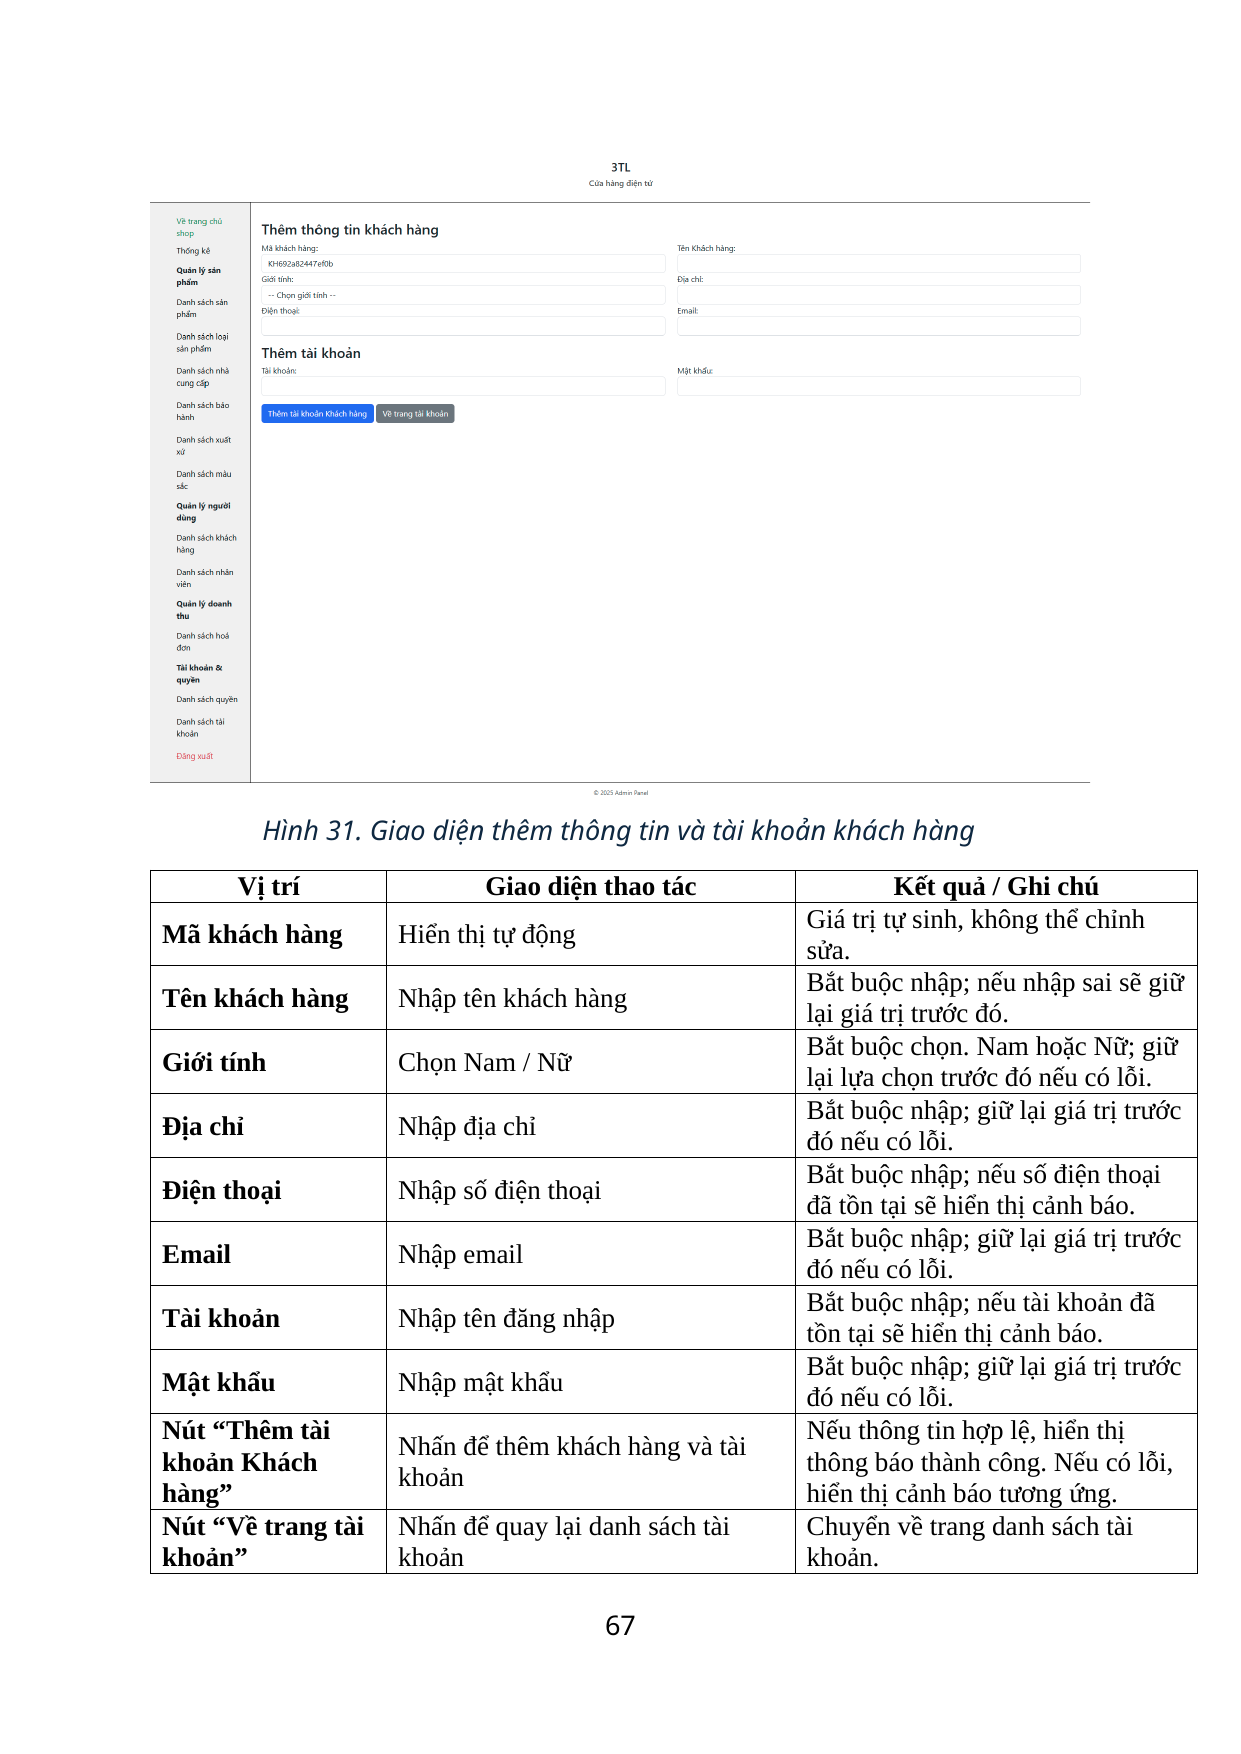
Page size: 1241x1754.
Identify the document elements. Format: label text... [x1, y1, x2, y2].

text Giao diện thêm thông tin và tài khoản khách hàng [150, 812, 1090, 849]
table_cell Bắt buộc chọn. Nam hoặc Nữ; giữ lại lựa chọn trước đó nếu có lỗi. [796, 1030, 1197, 1093]
table_cell Nhập tên đăng nhập [387, 1286, 795, 1349]
table_header Vị trí [151, 871, 386, 902]
picture [150, 150, 1091, 802]
table_cell Giá trị tự sinh, không thể chỉnh sửa. [796, 903, 1197, 965]
table_cell Nút “Thêm tài khoản Khách hàng” [151, 1414, 386, 1509]
table_header Kết quả / Ghi chú [796, 871, 1197, 902]
table_cell Điện thoại [151, 1158, 386, 1221]
table_cell Bắt buộc nhập; giữ lại giá trị trước đó nếu có lỗi. [796, 1222, 1197, 1285]
table_cell Tên khách hàng [151, 966, 386, 1029]
table_cell Nhấn để thêm khách hàng và tài khoản [387, 1414, 795, 1509]
table_cell Bắt buộc nhập; nếu nhập sai sẽ giữ lại giá trị trước đó. [796, 966, 1197, 1029]
table_cell Nhập tên khách hàng [387, 966, 795, 1029]
table_cell Nhập số điện thoại [387, 1158, 795, 1221]
table_cell Hiển thị tự động [387, 903, 795, 965]
table_cell Bắt buộc nhập; giữ lại giá trị trước đó nếu có lỗi. [796, 1350, 1197, 1413]
table_cell Nút “Về trang tài khoản” [151, 1510, 386, 1573]
table_cell Bắt buộc nhập; nếu tài khoản đã tồn tại sẽ hiển thị cảnh báo. [796, 1286, 1197, 1349]
table_cell Nhấn để quay lại danh sách tài khoản [387, 1510, 795, 1573]
table_cell Mật khẩu [151, 1350, 386, 1413]
table_cell Email [151, 1222, 386, 1285]
table_cell Chuyển về trang danh sách tài khoản. [796, 1510, 1197, 1573]
table_cell Nhập email [387, 1222, 795, 1285]
table_cell Bắt buộc nhập; giữ lại giá trị trước đó nếu có lỗi. [796, 1094, 1197, 1157]
table_cell Nếu thông tin hợp lệ, hiển thị thông báo thành công. Nếu có lỗi, hiển thị cảnh báo tương ứng. [796, 1414, 1197, 1509]
table_cell Nhập mật khẩu [387, 1350, 795, 1413]
table_cell Địa chỉ [151, 1094, 386, 1157]
table_cell Tài khoản [151, 1286, 386, 1349]
table_header Giao diện thao tác [387, 871, 795, 902]
table_cell Mã khách hàng [151, 903, 386, 965]
table_cell Nhập địa chỉ [387, 1094, 795, 1157]
table_cell Bắt buộc nhập; nếu số điện thoại đã tồn tại sẽ hiển thị cảnh báo. [796, 1158, 1197, 1221]
table_cell Giới tính [151, 1030, 386, 1093]
table_cell Chọn Nam / Nữ [387, 1030, 795, 1093]
